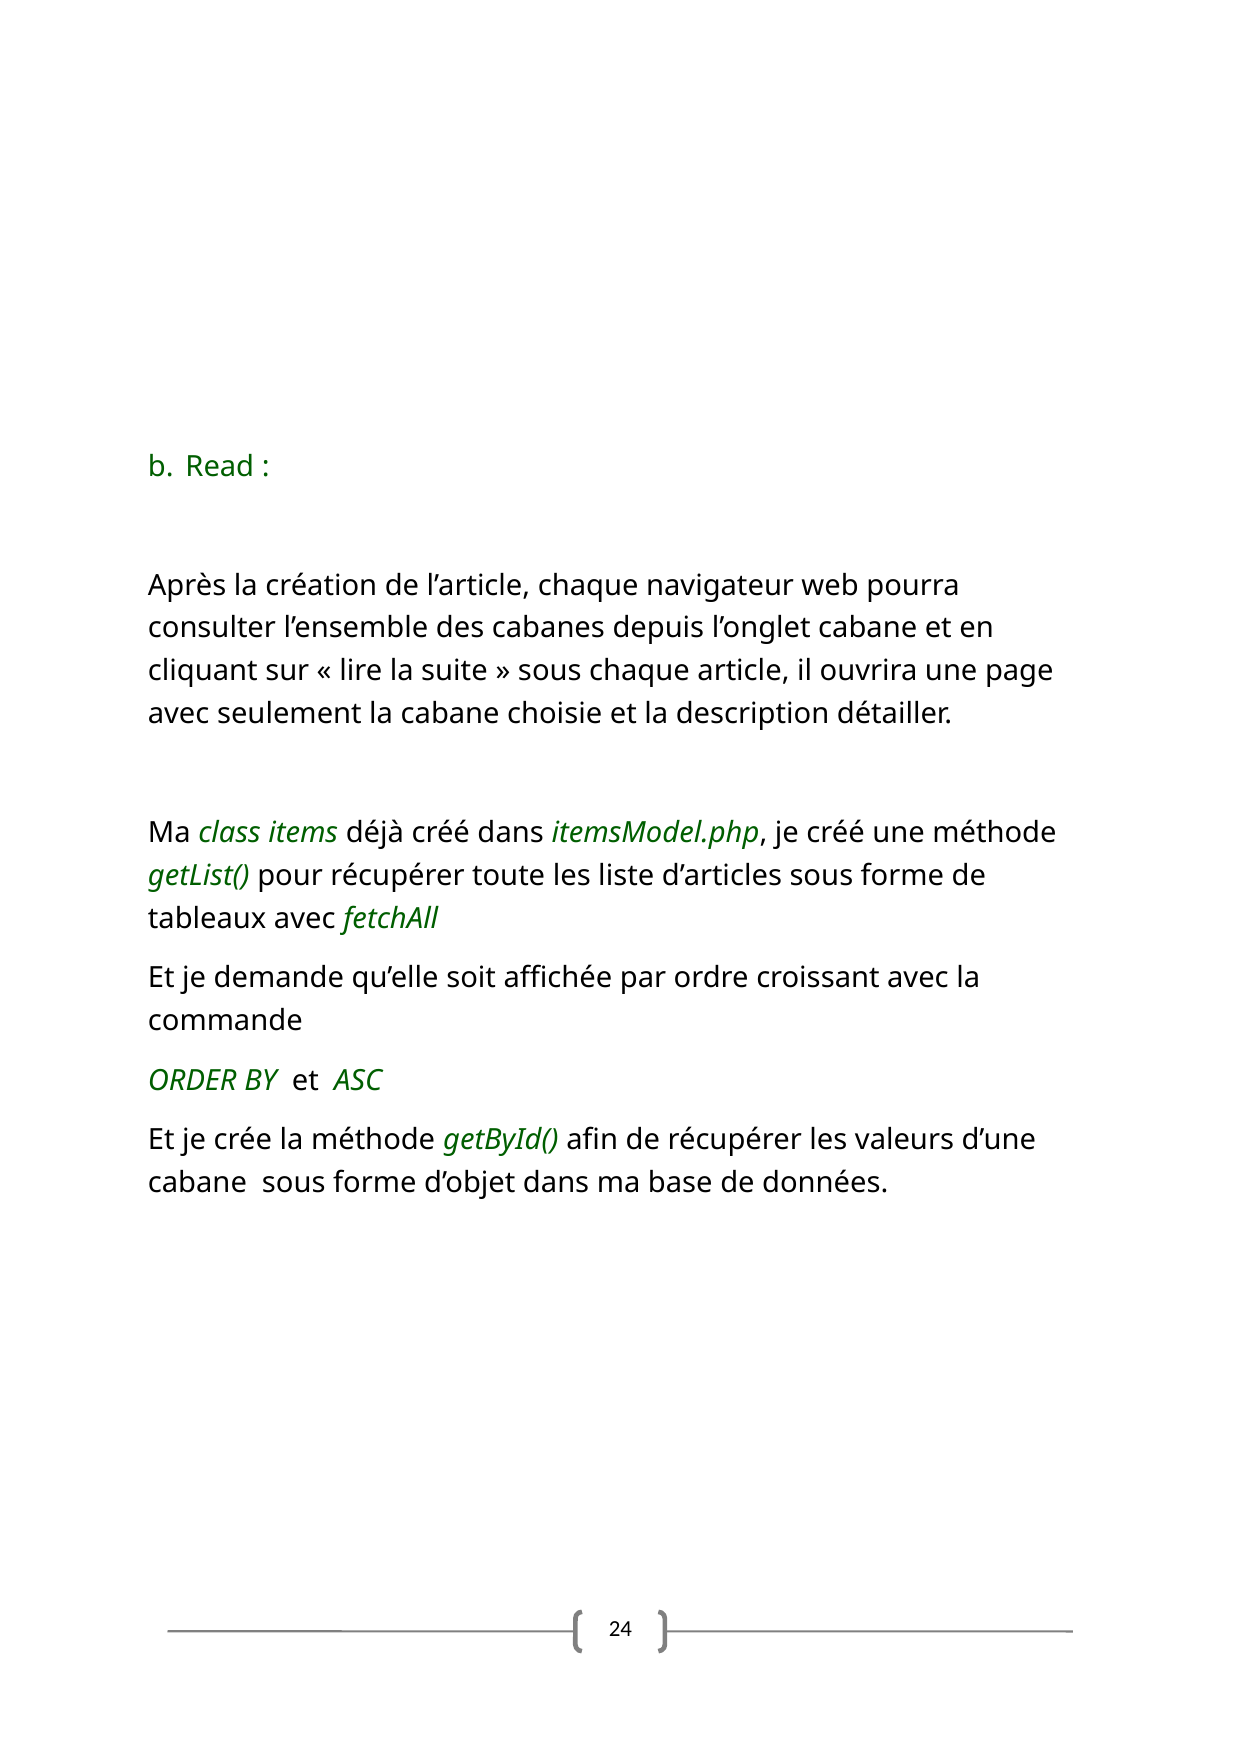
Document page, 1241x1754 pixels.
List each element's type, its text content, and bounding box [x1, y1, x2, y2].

list Read : [148, 445, 1093, 485]
text Ma class items déjà créé dans itemsModel.php, je créé une méthode getList() pour récupérer toute les liste d’articles sous forme de tableaux avec fetchAll [148, 811, 1093, 937]
text ORDER BY et ASC [148, 1059, 1093, 1098]
text Et je demande qu’elle soit affichée par ordre croissant avec la commande [148, 956, 1093, 1039]
text Après la création de l’article, chaque navigateur web pourra consulter l’ensemble des cabanes depuis l’onglet cabane et en cliquant sur « lire la suite » sous chaque article, il ouvrira une page avec seulement la cabane choisie et la description détailler. [148, 564, 1093, 732]
text Et je crée la méthode getById() afin de récupérer les valeurs d’une cabane sous forme d’objet dans ma base de données. [148, 1118, 1093, 1201]
